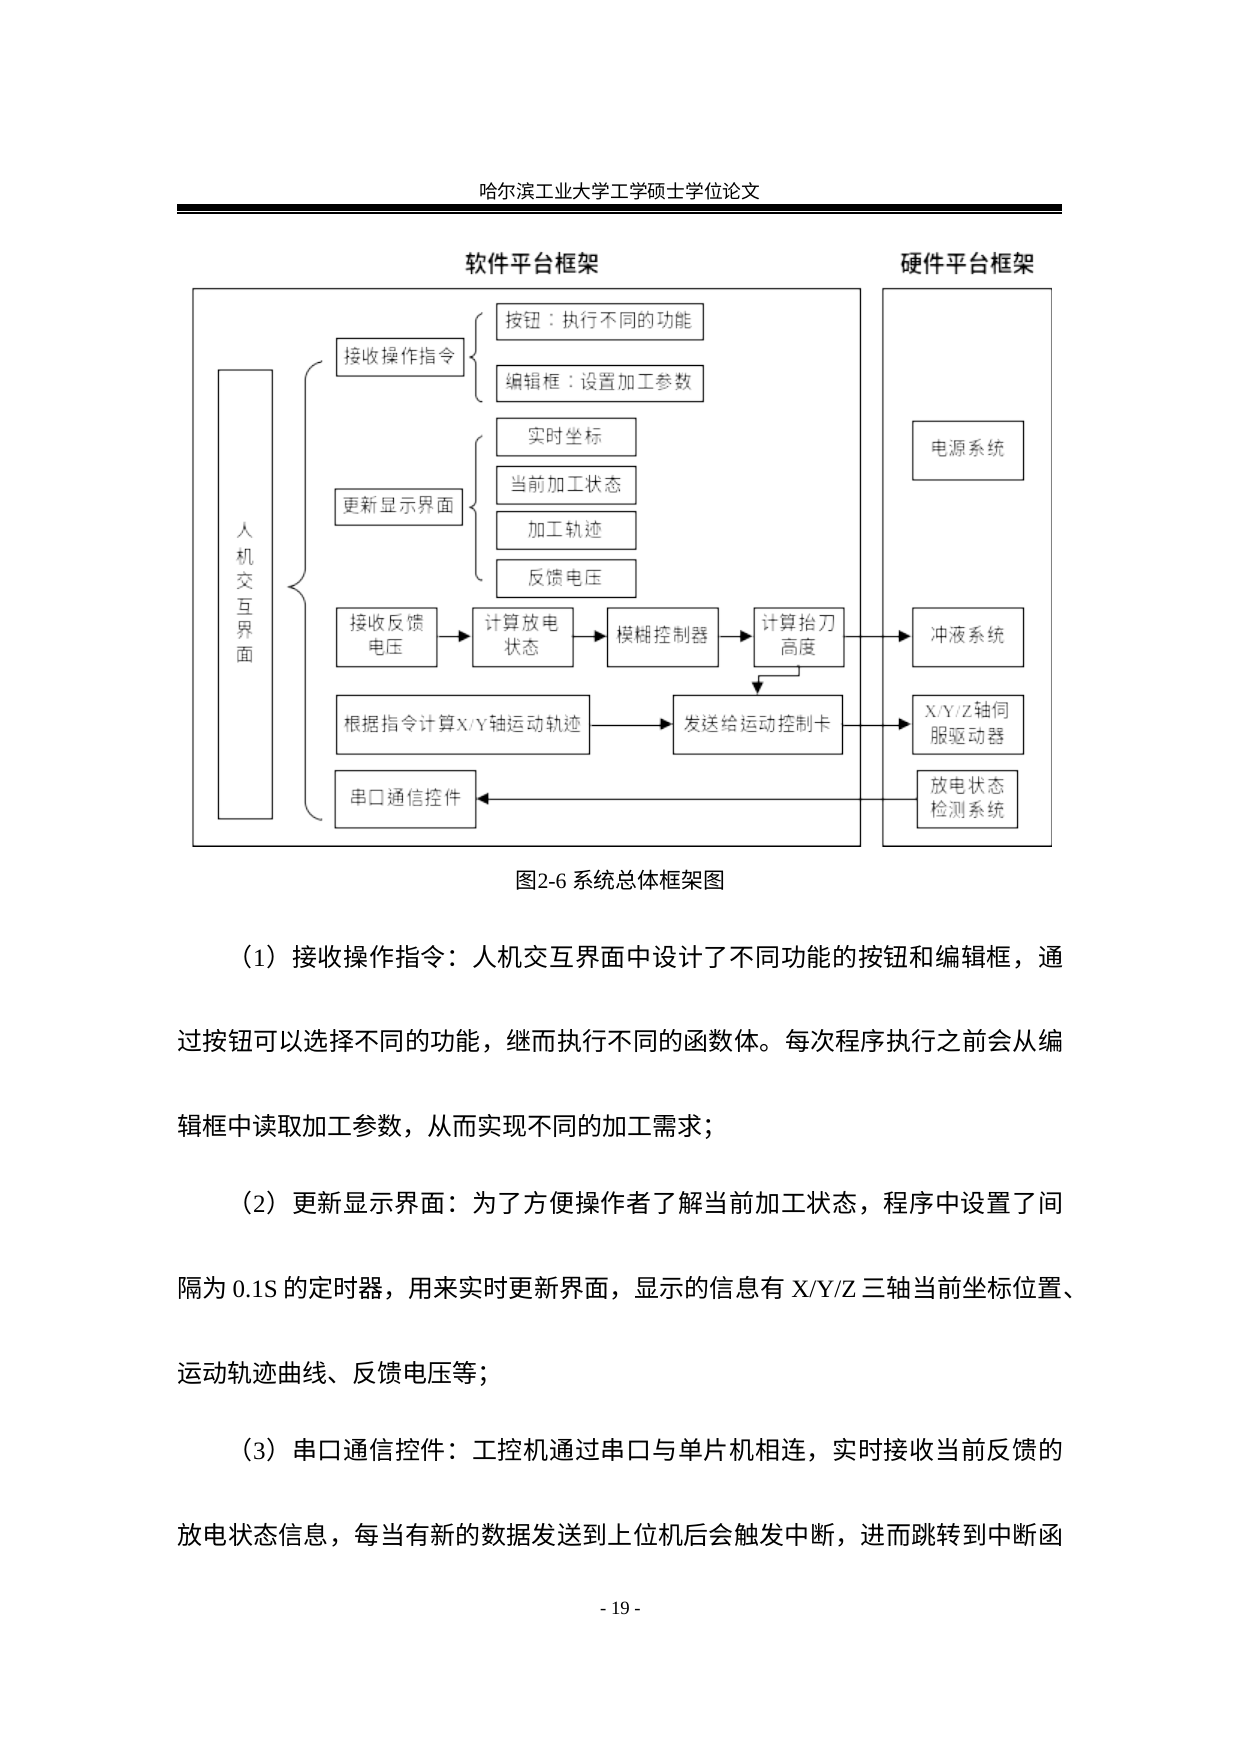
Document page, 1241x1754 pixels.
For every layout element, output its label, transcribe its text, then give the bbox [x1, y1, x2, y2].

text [177, 1415, 1063, 1567]
text （1）接收操作指令：人机交互界面中设计了不同功能的按钮和编辑框，通过按钮可以选择不同的功能，继而执行不同的函数体。每次程序执行之前会从编辑框中读取加工参数，从而实现不同的加工需求； [177, 921, 1063, 1159]
text 图2-6 系统总体框架图 [177, 862, 1063, 896]
text （2）更新显示界面：为了方便操作者了解当前加工状态，程序中设置了间隔为0.1S的定时器，用来实时更新界面，显示的信息有X/Y/Z三轴当前坐标位置、运动轨迹曲线、反馈电压等； [177, 1168, 1063, 1406]
